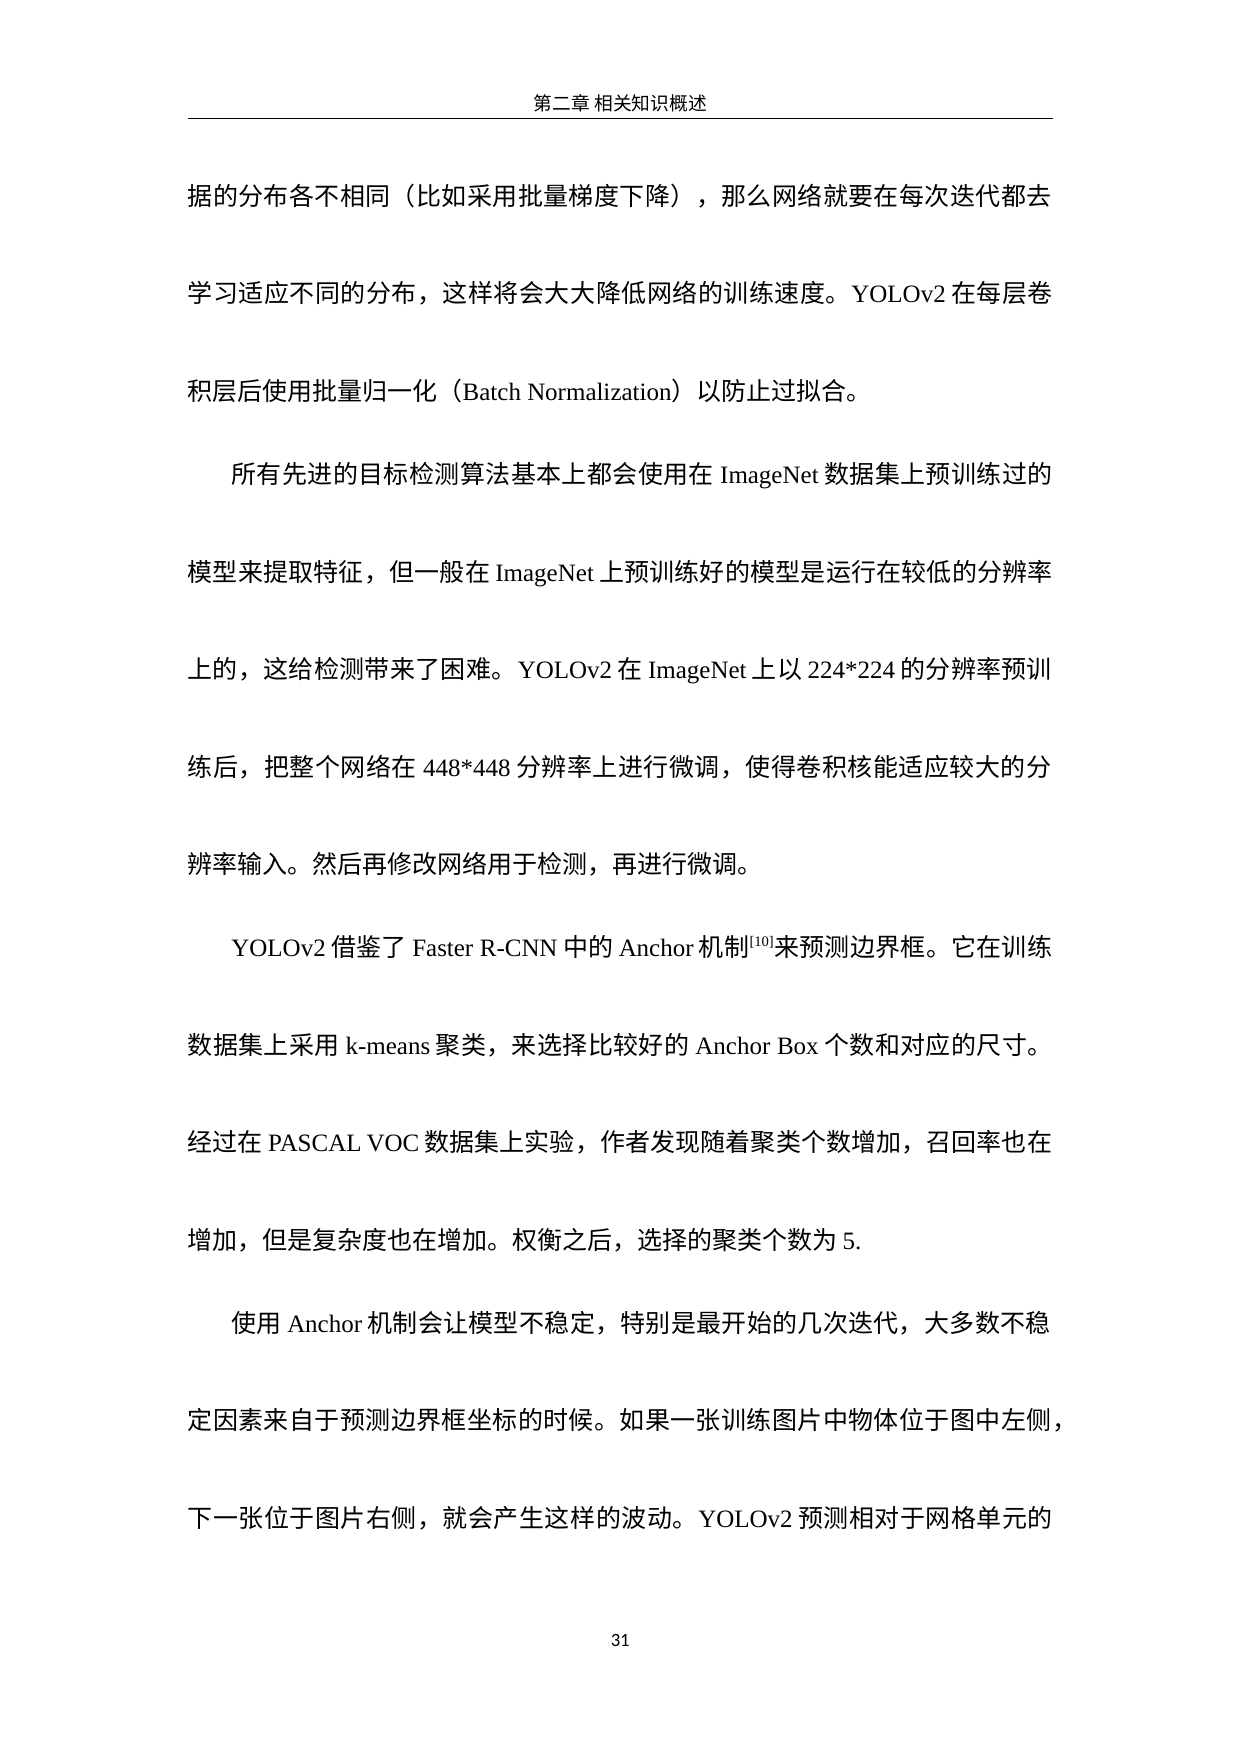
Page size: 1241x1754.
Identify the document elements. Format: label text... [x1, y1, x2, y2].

text YOLOv2借鉴了Faster R-CNN中的Anchor机制[10]来预测边界框。它在训练数据集上采用k-means聚类，来选择比较好的Anchor Box个数和对应的尺寸。经过在PASCAL VOC数据集上实验，作者发现随着聚类个数增加，召回率也在增加，但是复杂度也在增加。权衡之后，选择的聚类个数为5. [187, 913, 1053, 1271]
text 所有先进的目标检测算法基本上都会使用在ImageNet数据集上预训练过的模型来提取特征，但一般在ImageNet上预训练好的模型是运行在较低的分辨率上的，这给检测带来了困难。YOLOv2在ImageNet上以224*224的分辨率预训练后，把整个网络在448*448分辨率上进行微调，使得卷积核能适应较大的分辨率输入。然后再修改网络用于检测，再进行微调。 [187, 440, 1053, 895]
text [187, 1289, 1053, 1549]
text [187, 162, 1053, 422]
